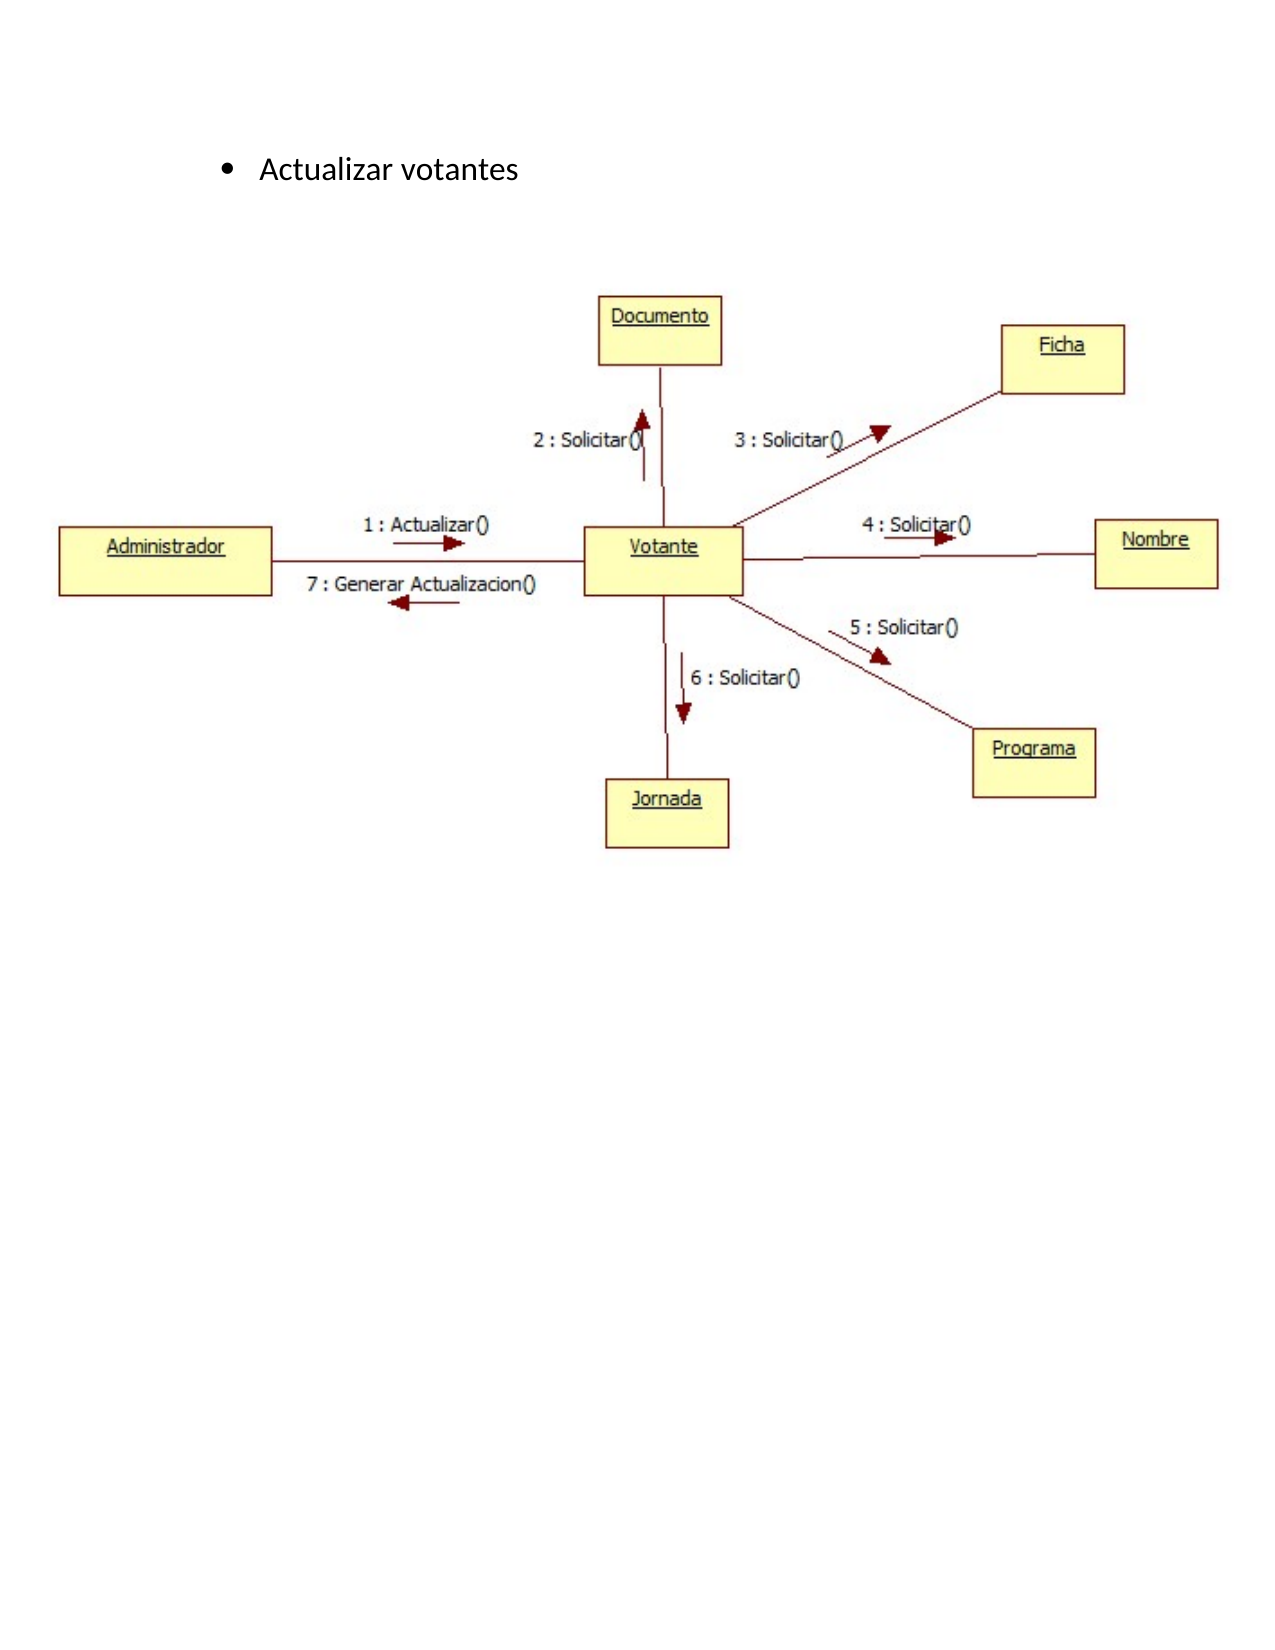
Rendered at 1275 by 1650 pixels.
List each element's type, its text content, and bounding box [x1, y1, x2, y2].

picture [23, 260, 1255, 885]
list Actualizar votantes [222, 148, 1098, 188]
